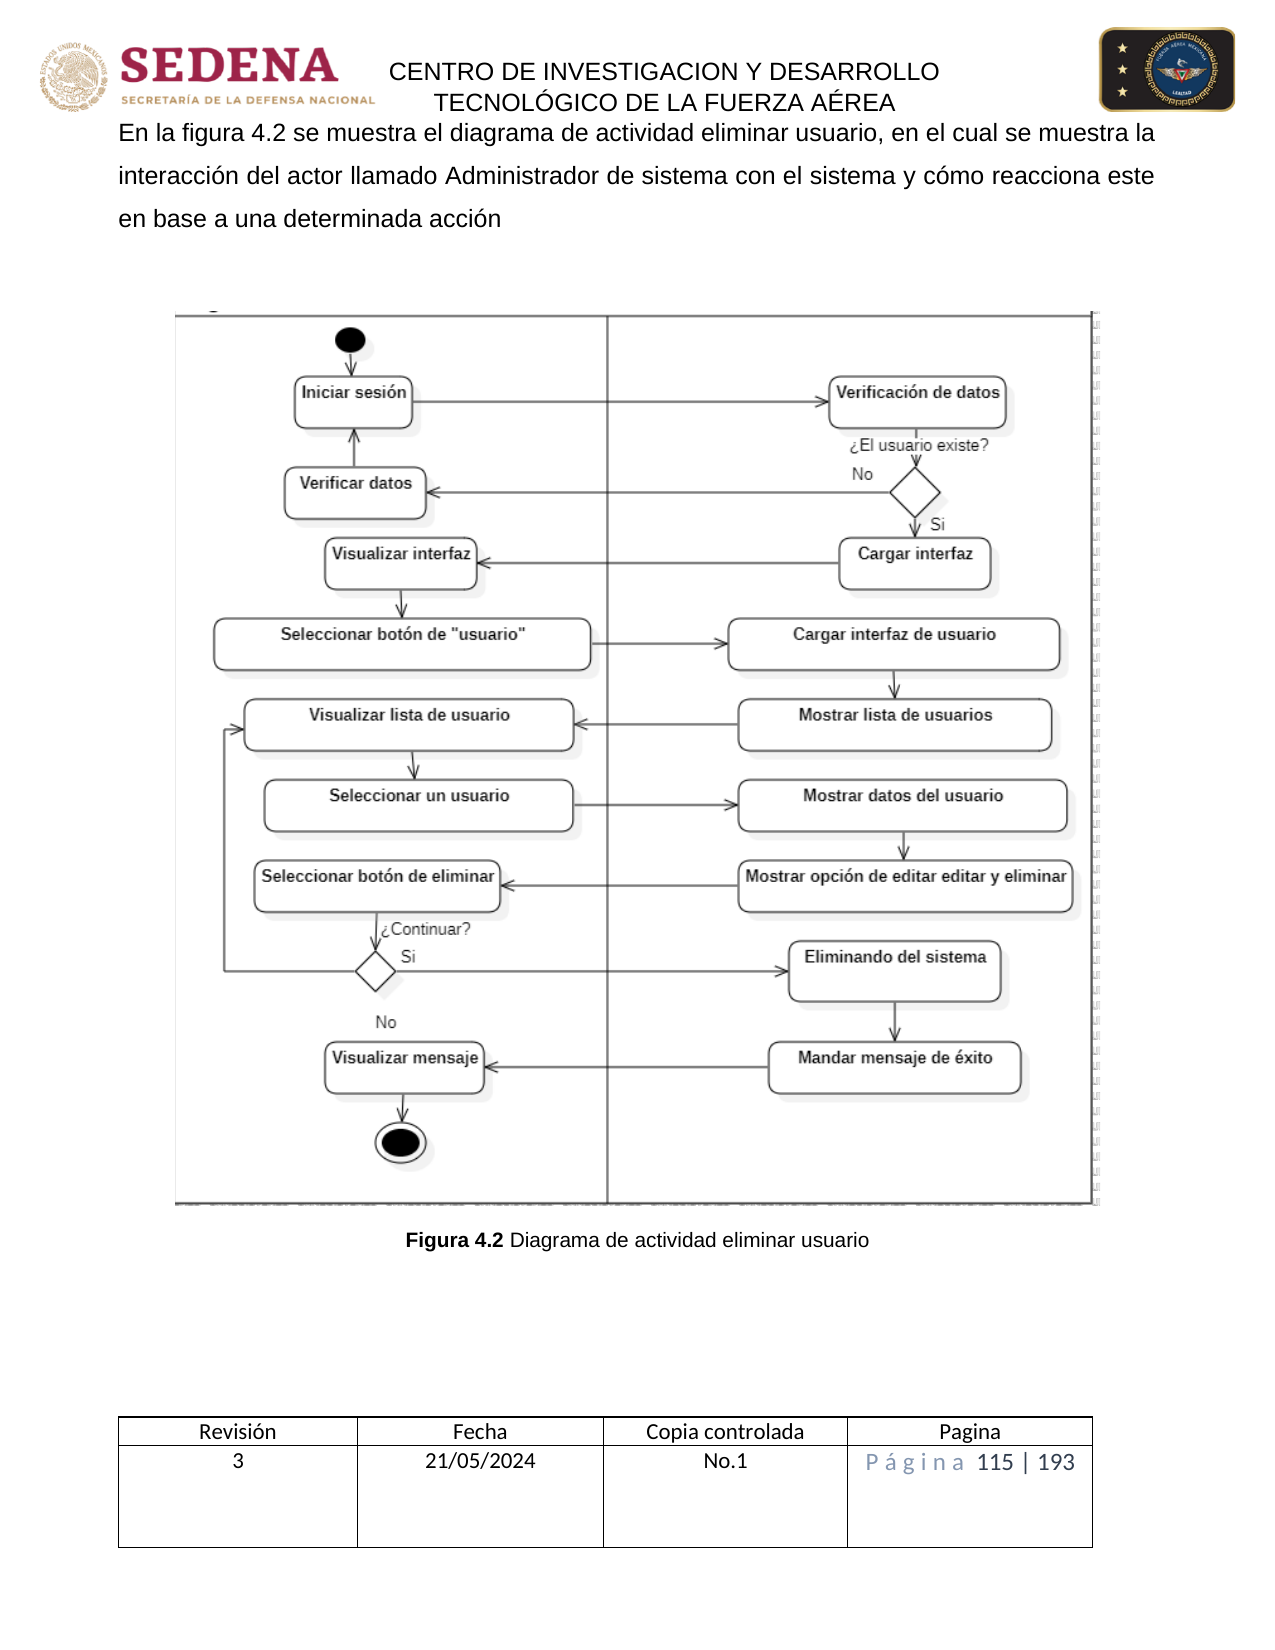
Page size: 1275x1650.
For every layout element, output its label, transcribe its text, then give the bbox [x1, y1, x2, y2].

text Figura 4.2 Diagrama de actividad eliminar usuario [118, 1228, 1157, 1252]
picture [175, 311, 1100, 1209]
text En la figura 4.2 se muestra el diagrama de actividad eliminar usuario, en el cual se muestra la interacción del actor llamado Administrador de sistema con el sistema y cómo reacciona este en base a una determinada acción [118, 118, 1157, 233]
picture [39, 27, 1236, 112]
